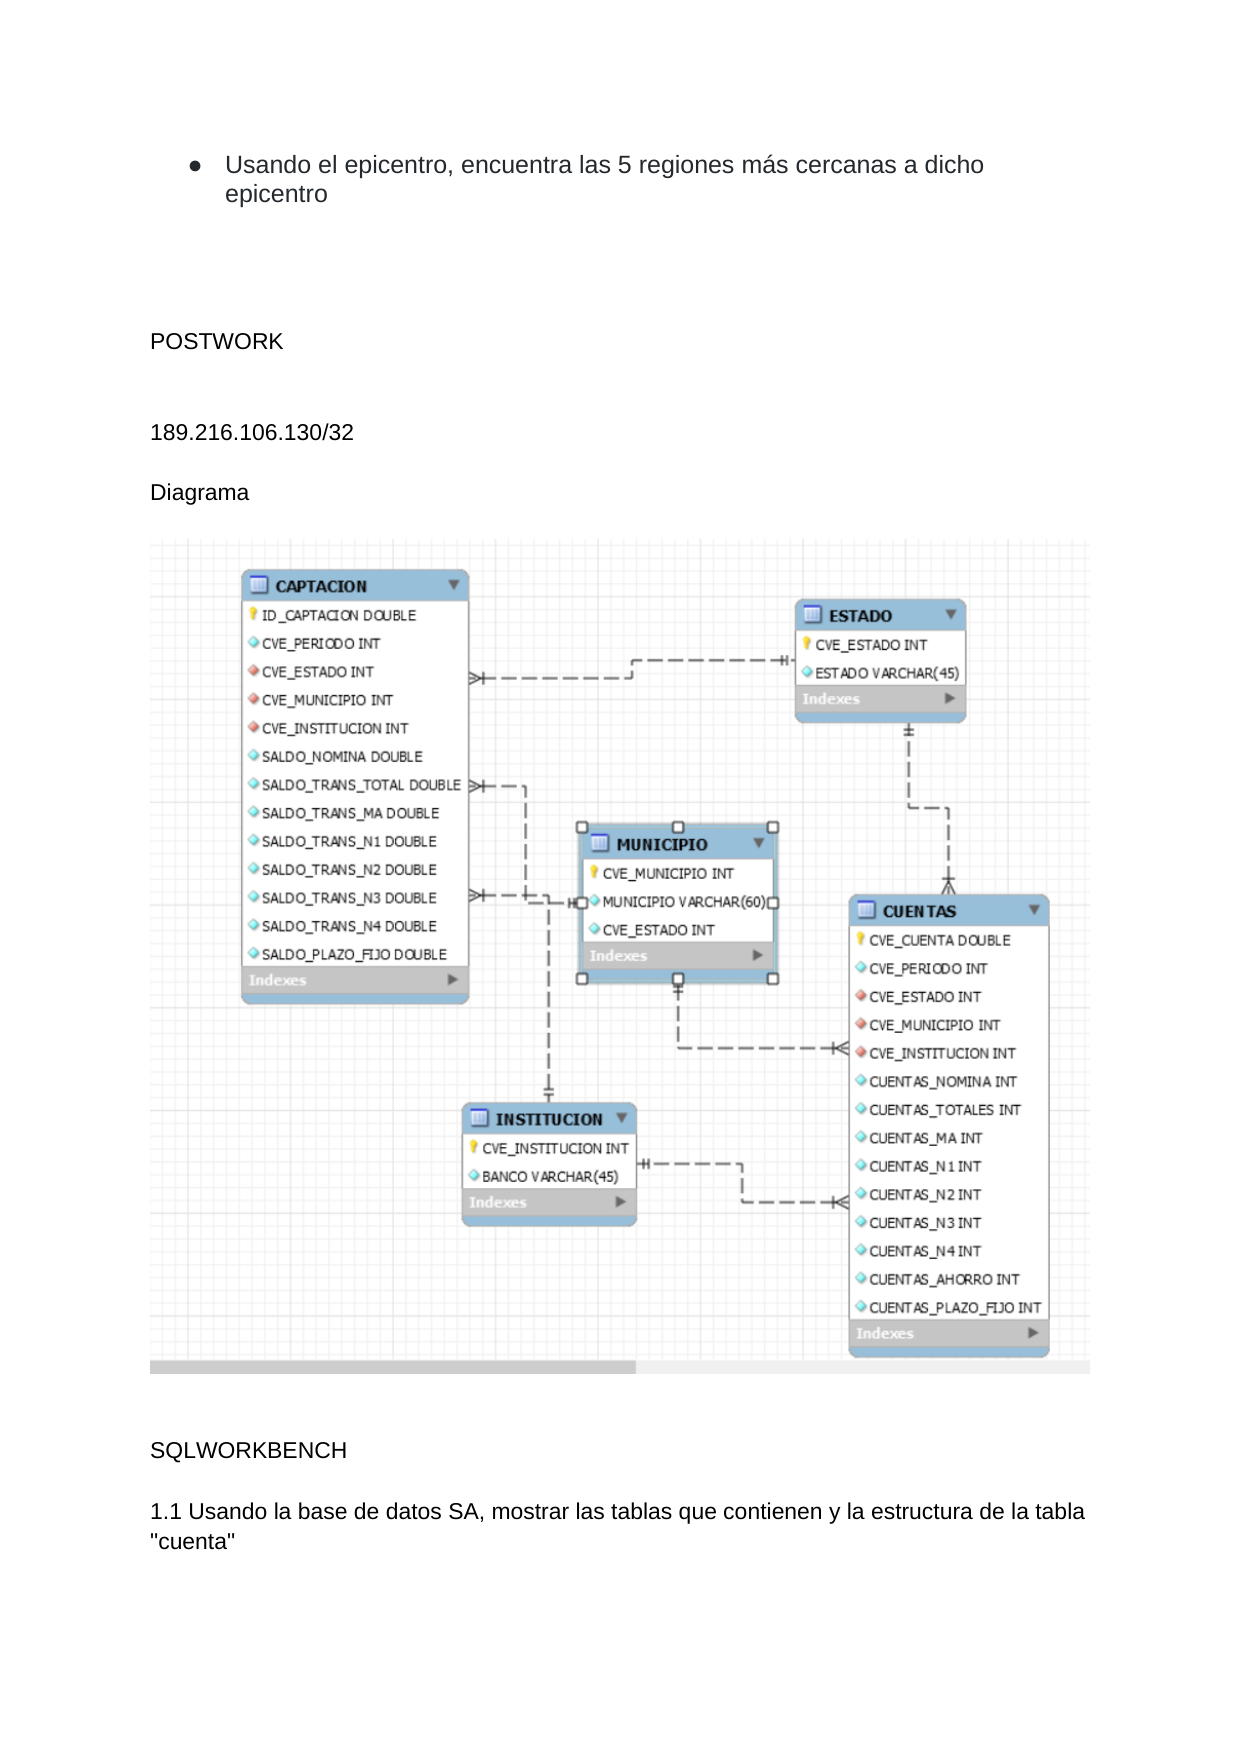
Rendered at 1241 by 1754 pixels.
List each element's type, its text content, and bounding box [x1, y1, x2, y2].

text POSTWORK [150, 328, 1090, 355]
text SQLWORKBENCH [150, 1437, 1090, 1464]
text Diagrama [150, 479, 1090, 506]
text 1.1 Usando la base de datos SA, mostrar las tablas que contienen y la estructura de la tabla "cuenta" [150, 1498, 1090, 1554]
list Usando el epicentro, encuentra las 5 regiones más cercanas a dicho epicentro [187, 150, 1090, 207]
text 189.216.106.130/32 [150, 419, 1090, 445]
picture [150, 539, 1091, 1374]
